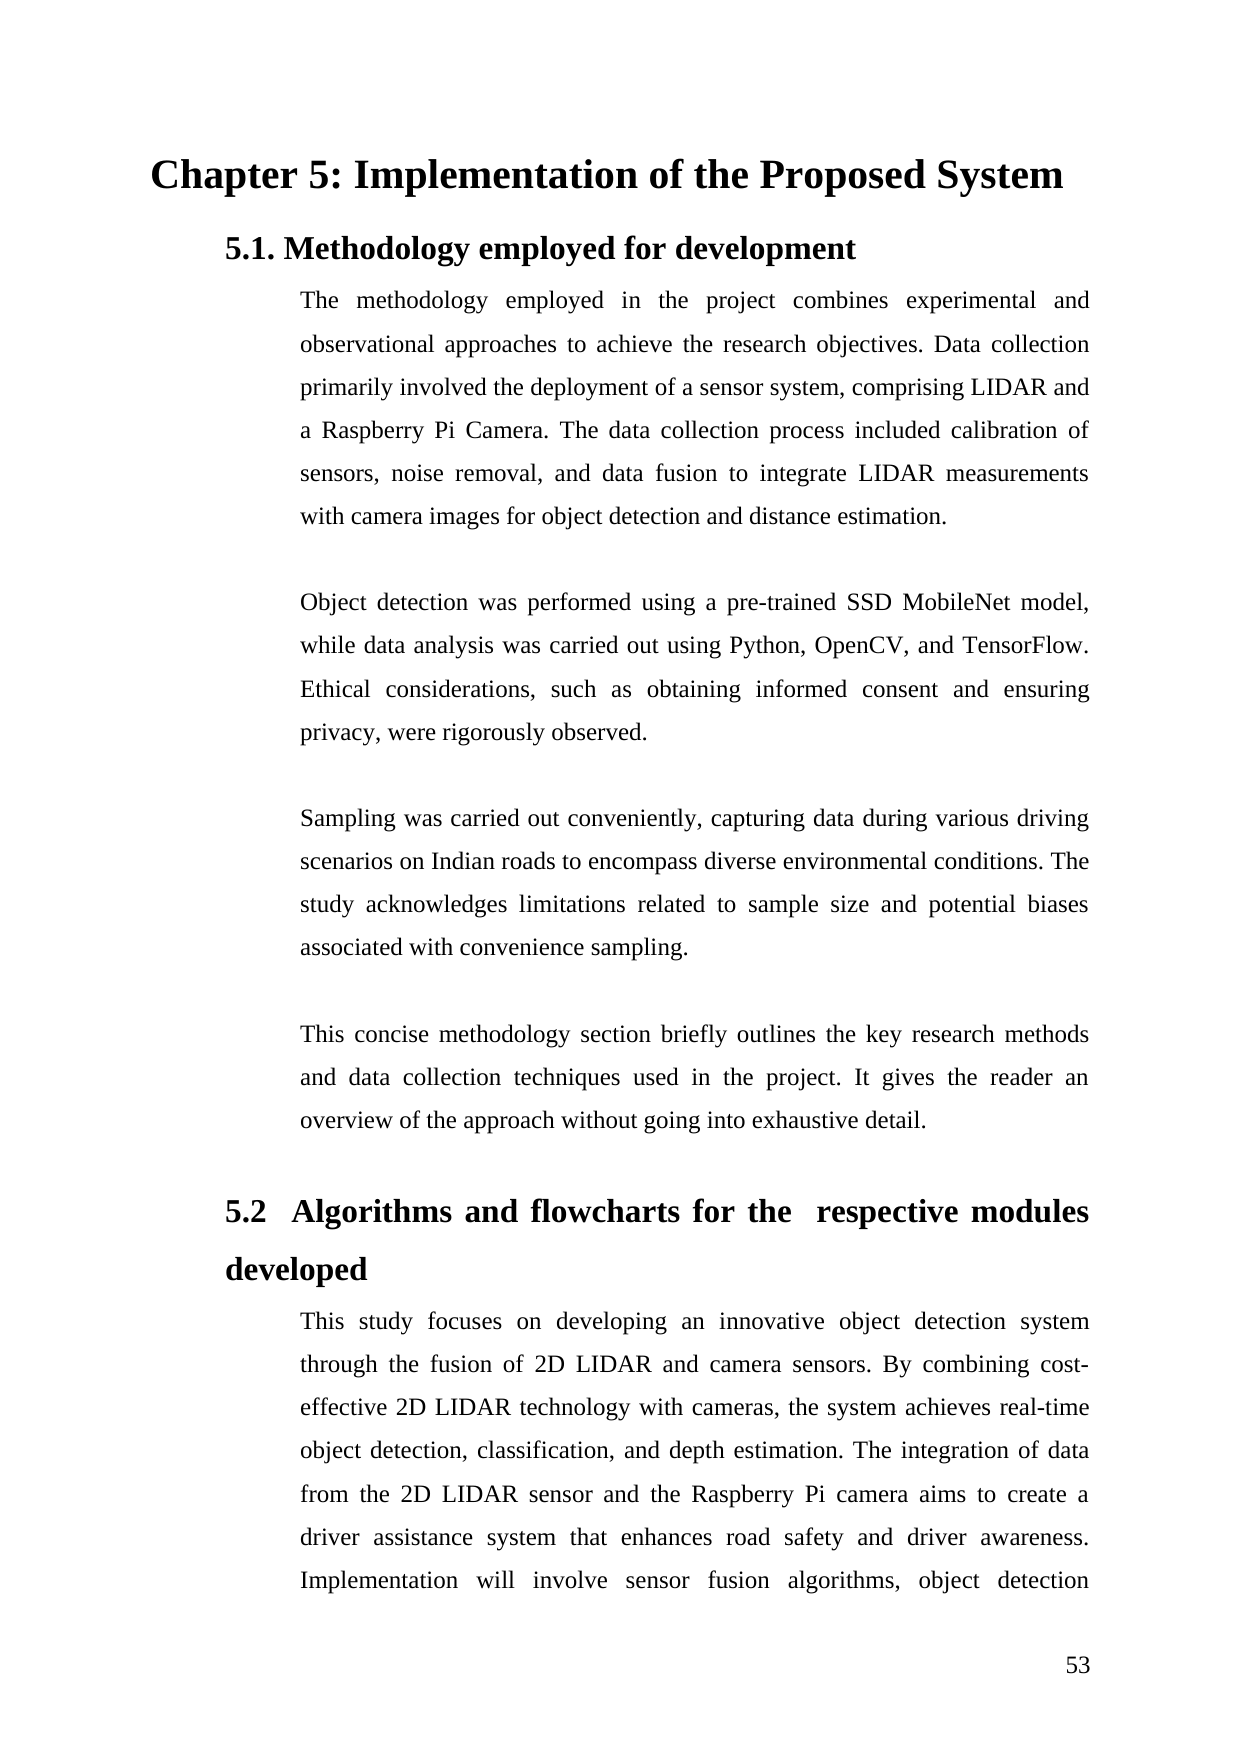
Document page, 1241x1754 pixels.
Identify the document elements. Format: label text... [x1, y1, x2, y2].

text Sampling was carried out conveniently, capturing data during various driving scenarios on Indian roads to encompass diverse environmental conditions. The study acknowledges limitations related to sample size and potential biases associated with convenience sampling. [300, 803, 1090, 961]
text This concise methodology section briefly outlines the key research methods and data collection techniques used in the project. It gives the reader an overview of the approach without going into exhaustive detail. [300, 1019, 1090, 1134]
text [300, 1306, 1090, 1594]
text Object detection was performed using a pre-trained SSD MobileNet model, while data analysis was carried out using Python, OpenCV, and TensorFlow. Ethical considerations, such as obtaining informed consent and ensuring privacy, were rigorously observed. [300, 587, 1090, 746]
subtitle Chapter 5: Implementation of the Proposed System [150, 150, 1090, 198]
text 5.1. Methodology employed for development [150, 228, 1090, 266]
text The methodology employed in the project combines experimental and observational approaches to achieve the research objectives. Data collection primarily involved the deployment of a sensor system, comprising LIDAR and a Raspberry Pi Camera. The data collection process included calibration of sensors, noise removal, and data fusion to integrate LIDAR measurements with camera images for object detection and distance estimation. [300, 286, 1090, 530]
text 5.2 Algorithms and flowcharts for the respective modules developed [225, 1191, 1090, 1287]
